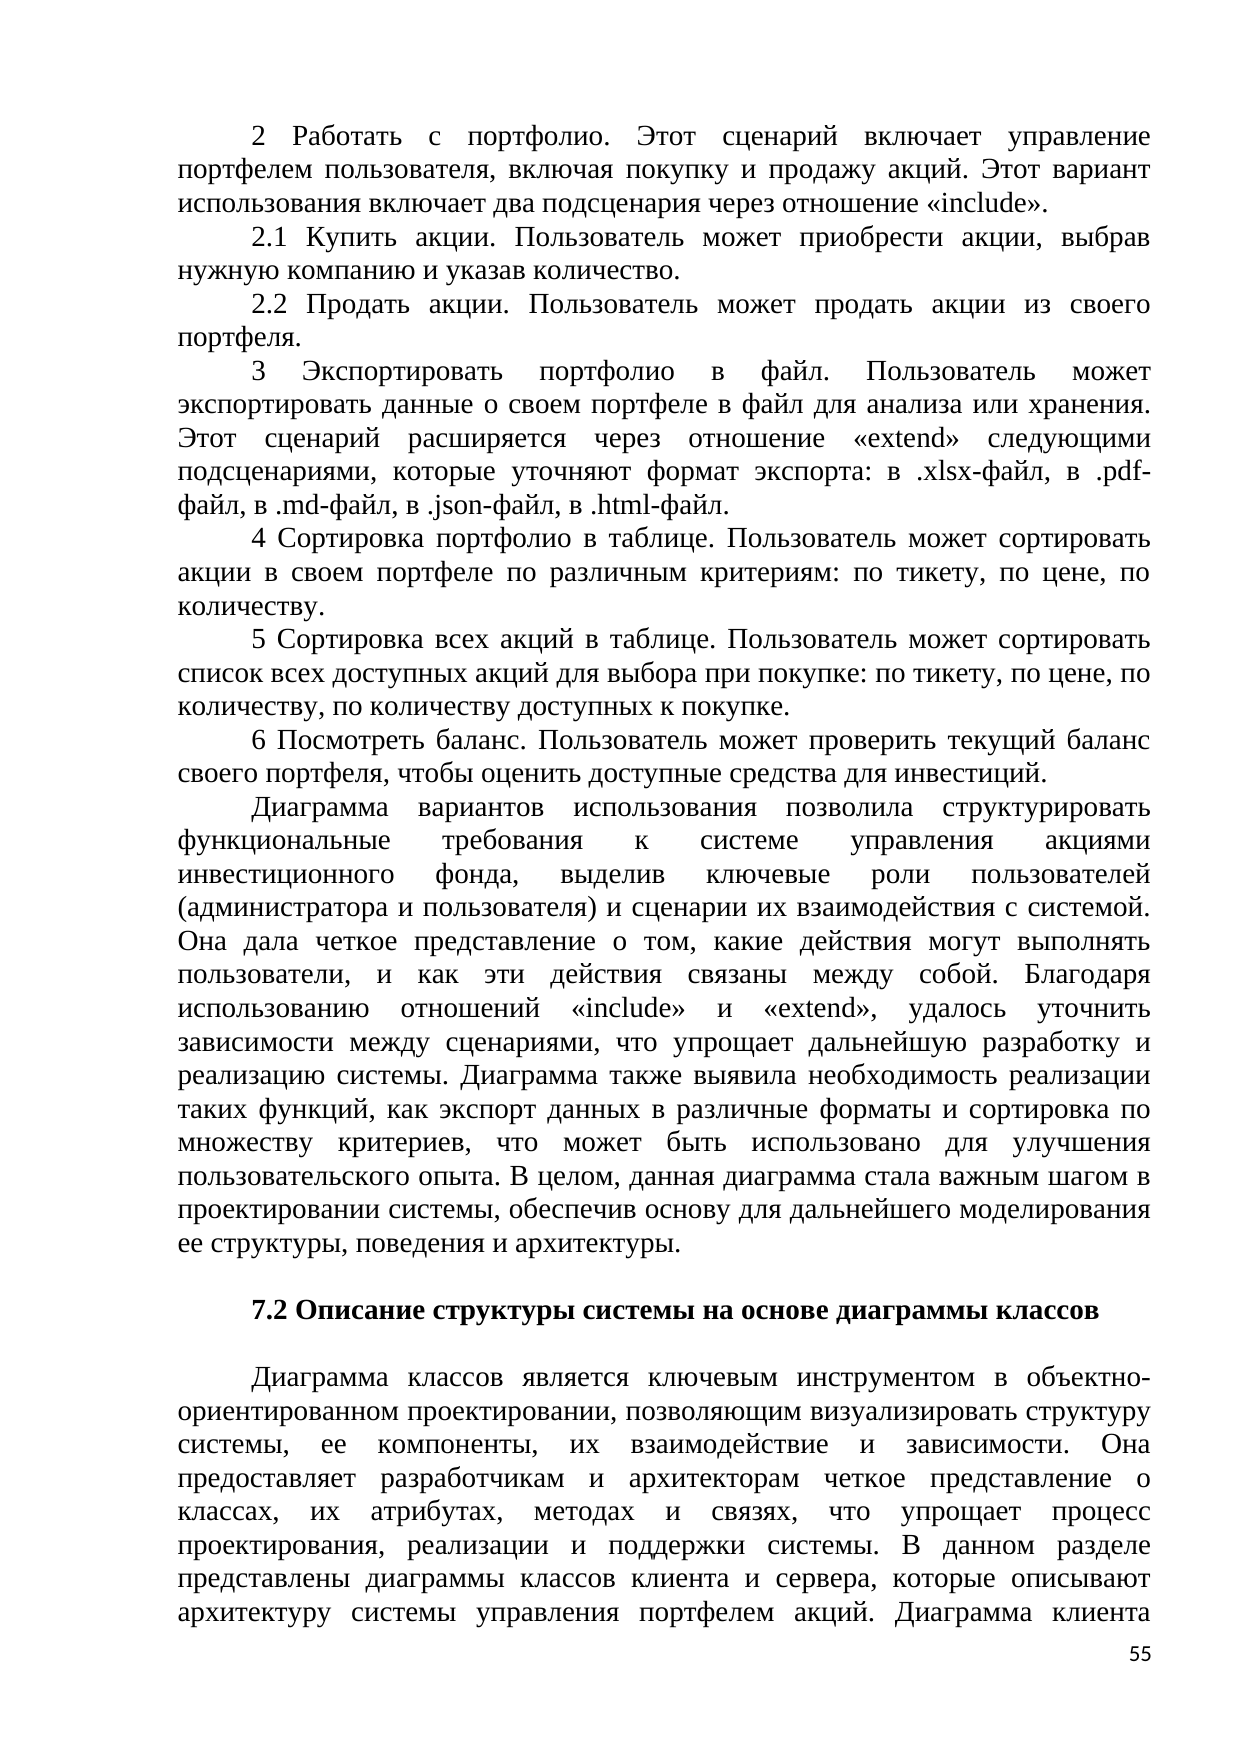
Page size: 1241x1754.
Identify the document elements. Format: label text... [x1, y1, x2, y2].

text 2.1 Купить акции. Пользователь может приобрести акции, выбрав нужную компанию и указав количество. [177, 219, 1152, 286]
text 3 Экспортировать портфолио в файл. Пользователь может экспортировать данные о своем портфеле в файл для анализа или хранения. Этот сценарий расширяется через отношение «extend» следующими подсценариями, которые уточняют формат экспорта: в .xlsx-файл, в .pdf-файл, в .md-файл, в .json-файл, в .html-файл. [177, 353, 1152, 521]
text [177, 1359, 1152, 1627]
subtitle 7.2 Описание структуры системы на основе диаграммы классов [251, 1292, 1152, 1326]
text 4 Сортировка портфолио в таблице. Пользователь может сортировать акции в своем портфеле по различным критериям: по тикету, по цене, по количеству. [177, 521, 1152, 621]
text 6 Посмотреть баланс. Пользователь может проверить текущий баланс своего портфеля, чтобы оценить доступные средства для инвестиций. [177, 722, 1152, 789]
text Диаграмма вариантов использования позволила структурировать функциональные требования к системе управления акциями инвестиционного фонда, выделив ключевые роли пользователей (администратора и пользователя) и сценарии их взаимодействия с системой. Она дала четкое представление о том, какие действия могут выполнять пользователи, и как эти действия связаны между собой. Благодаря использованию отношений «include» и «extend», удалось уточнить зависимости между сценариями, что упрощает дальнейшую разработку и реализацию системы. Диаграмма также выявила необходимость реализации таких функций, как экспорт данных в различные форматы и сортировка по множеству критериев, что может быть использовано для улучшения пользовательского опыта. В целом, данная диаграмма стала важным шагом в проектировании системы, обеспечив основу для дальнейшего моделирования ее структуры, поведения и архитектуры. [177, 789, 1152, 1258]
text 5 Сортировка всех акций в таблице. Пользователь может сортировать список всех доступных акций для выбора при покупке: по тикету, по цене, по количеству, по количеству доступных к покупке. [177, 621, 1152, 722]
text 2 Работать с портфолио. Этот сценарий включает управление портфелем пользователя, включая покупку и продажу акций. Этот вариант использования включает два подсценария через отношение «include». [177, 118, 1152, 219]
text 2.2 Продать акции. Пользователь может продать акции из своего портфеля. [177, 286, 1152, 353]
